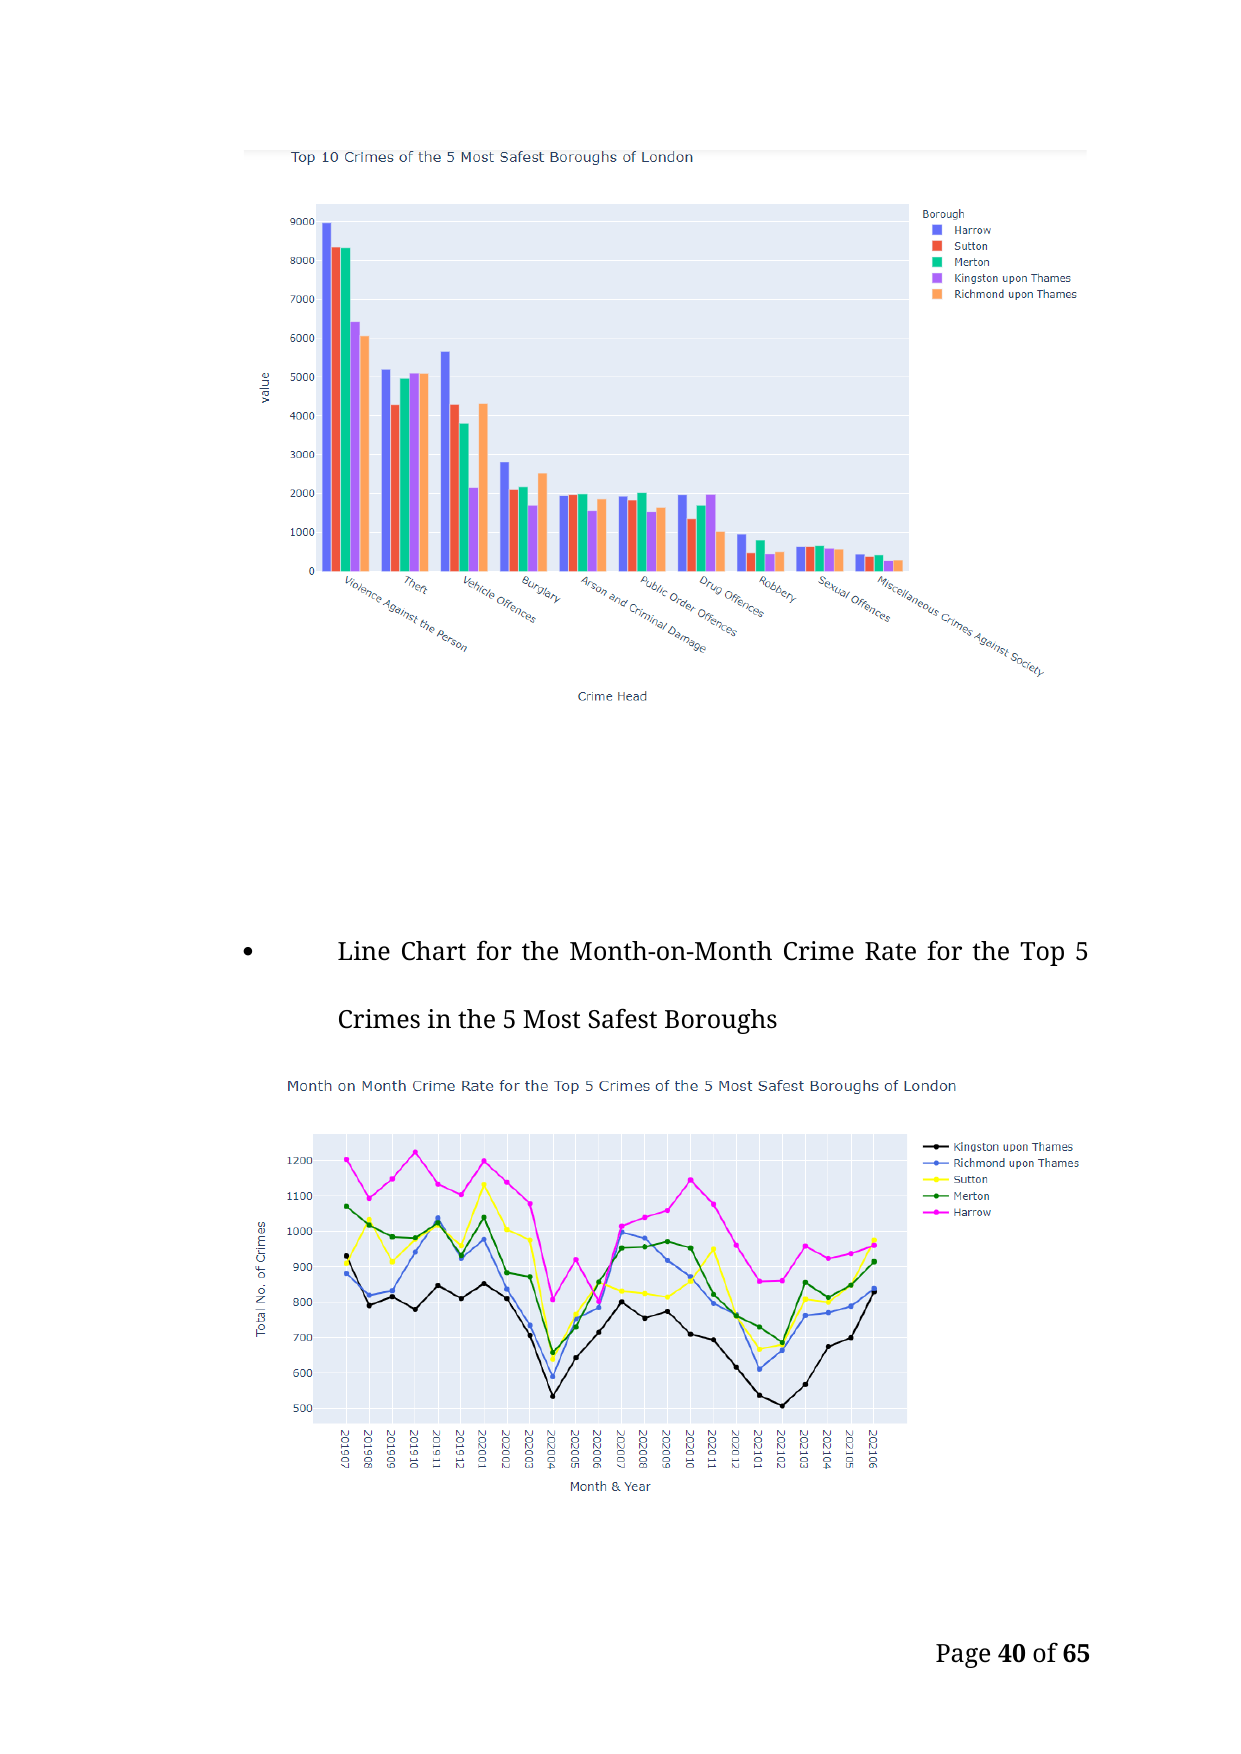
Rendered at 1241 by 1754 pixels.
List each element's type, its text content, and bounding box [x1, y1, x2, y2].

picture [243, 1069, 1088, 1499]
picture [243, 150, 1087, 701]
list Line Chart for the Month-on-Month Crime Rate for the Top 5 Crimes in the 5 Most Safest Boroughs [244, 933, 1090, 1035]
